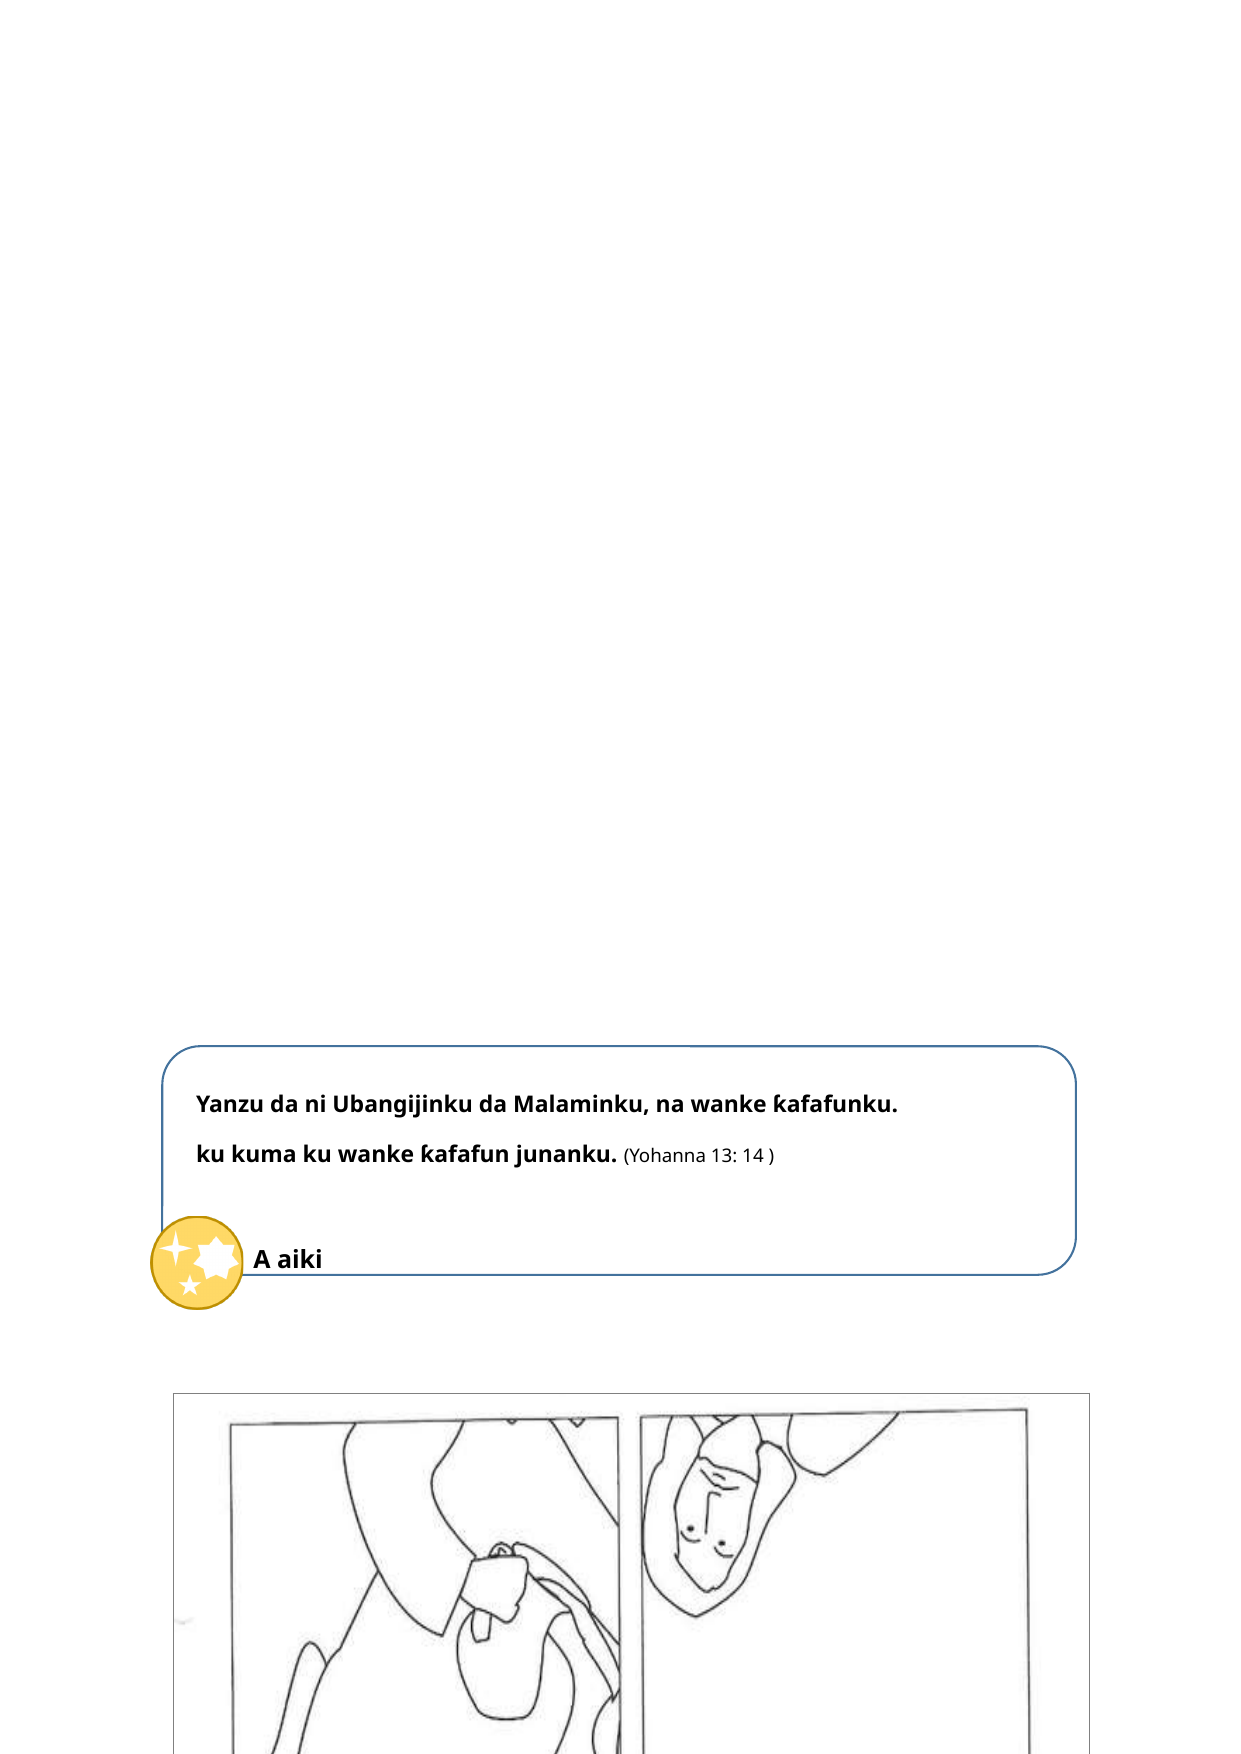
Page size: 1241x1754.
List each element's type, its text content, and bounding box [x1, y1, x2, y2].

text A aiki [244, 1242, 1090, 1276]
picture [174, 1394, 1089, 1754]
text ku kuma ku wanke ƙafafun junanku. (Yohanna 13: 14 ) [150, 1138, 1090, 1169]
picture [150, 1216, 244, 1310]
text Yanzu da ni Ubangijinku da Malaminku, na wanke ƙafafunku. [150, 1088, 1090, 1119]
